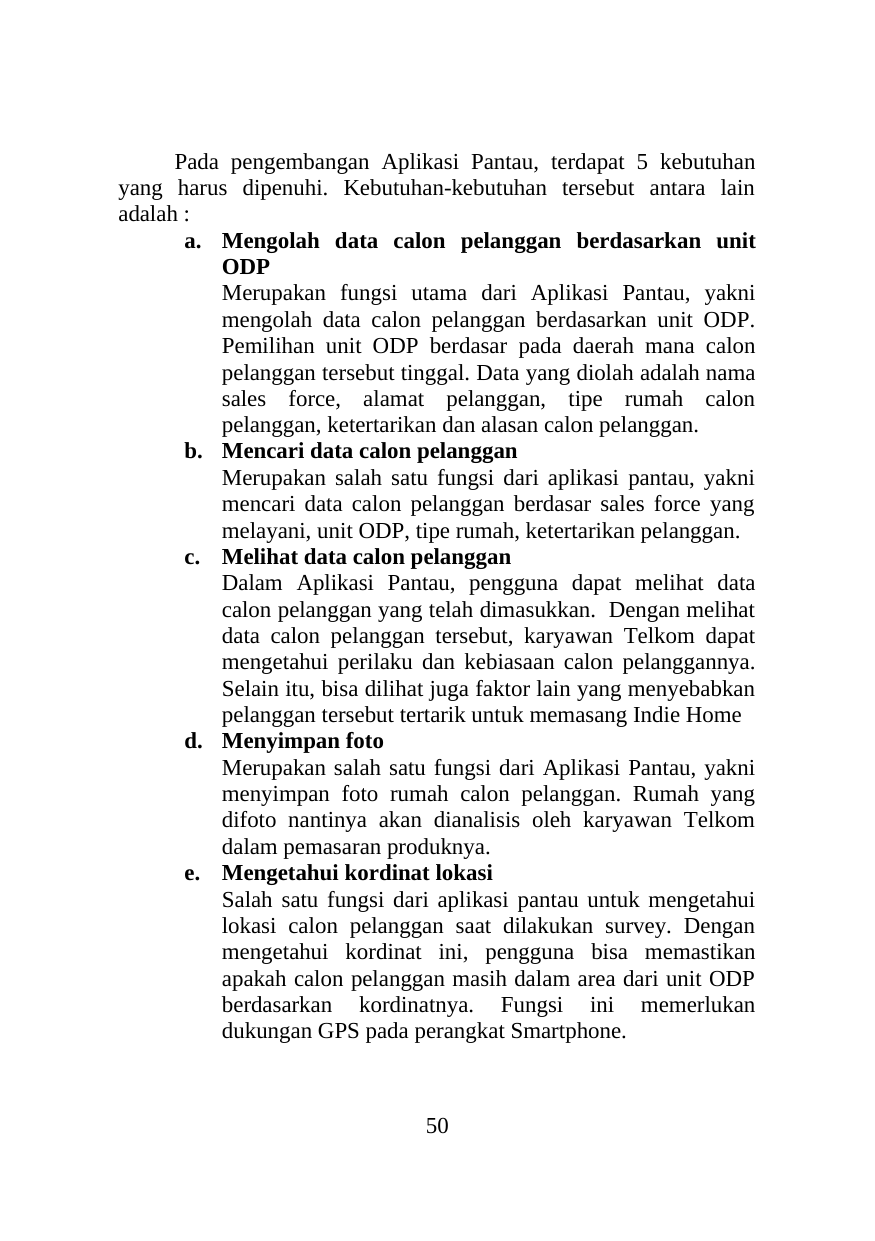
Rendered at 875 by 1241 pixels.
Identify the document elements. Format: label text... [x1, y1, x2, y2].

list Mencari data calon pelanggan [184, 438, 756, 464]
text Pada pengembangan Aplikasi Pantau, terdapat 5 kebutuhan yang harus dipenuhi. Kebutuhan-kebutuhan tersebut antara lain adalah : [118, 148, 756, 227]
list Merupakan fungsi utama dari Aplikasi Pantau, yakni mengolah data calon pelanggan berdasarkan unit ODP. Pemilihan unit ODP berdasar pada daerah mana calon pelanggan tersebut tinggal. Data yang diolah adalah nama sales force, alamat pelanggan, tipe rumah calon pelanggan, ketertarikan dan alasan calon pelanggan. [222, 279, 756, 438]
list Mengetahui kordinat lokasi [184, 859, 756, 886]
list Salah satu fungsi dari aplikasi pantau untuk mengetahui lokasi calon pelanggan saat dilakukan survey. Dengan mengetahui kordinat ini, pengguna bisa memastikan apakah calon pelanggan masih dalam area dari unit ODP berdasarkan kordinatnya. Fungsi ini memerlukan dukungan GPS pada perangkat Smartphone. [222, 886, 756, 1044]
list Merupakan salah satu fungsi dari aplikasi pantau, yakni mencari data calon pelanggan berdasar sales force yang melayani, unit ODP, tipe rumah, ketertarikan pelanggan. [222, 464, 756, 543]
list Mengolah data calon pelanggan berdasarkan unit ODP [184, 227, 756, 279]
list Merupakan salah satu fungsi dari Aplikasi Pantau, yakni menyimpan foto rumah calon pelanggan. Rumah yang difoto nantinya akan dianalisis oleh karyawan Telkom dalam pemasaran produknya. [222, 754, 756, 859]
list Melihat data calon pelanggan [184, 543, 756, 569]
list Dalam Aplikasi Pantau, pengguna dapat melihat data calon pelanggan yang telah dimasukkan. Dengan melihat data calon pelanggan tersebut, karyawan Telkom dapat mengetahui perilaku dan kebiasaan calon pelanggannya. Selain itu, bisa dilihat juga faktor lain yang menyebabkan pelanggan tersebut tertarik untuk memasang Indie Home [222, 569, 756, 727]
list Menyimpan foto [184, 727, 756, 754]
